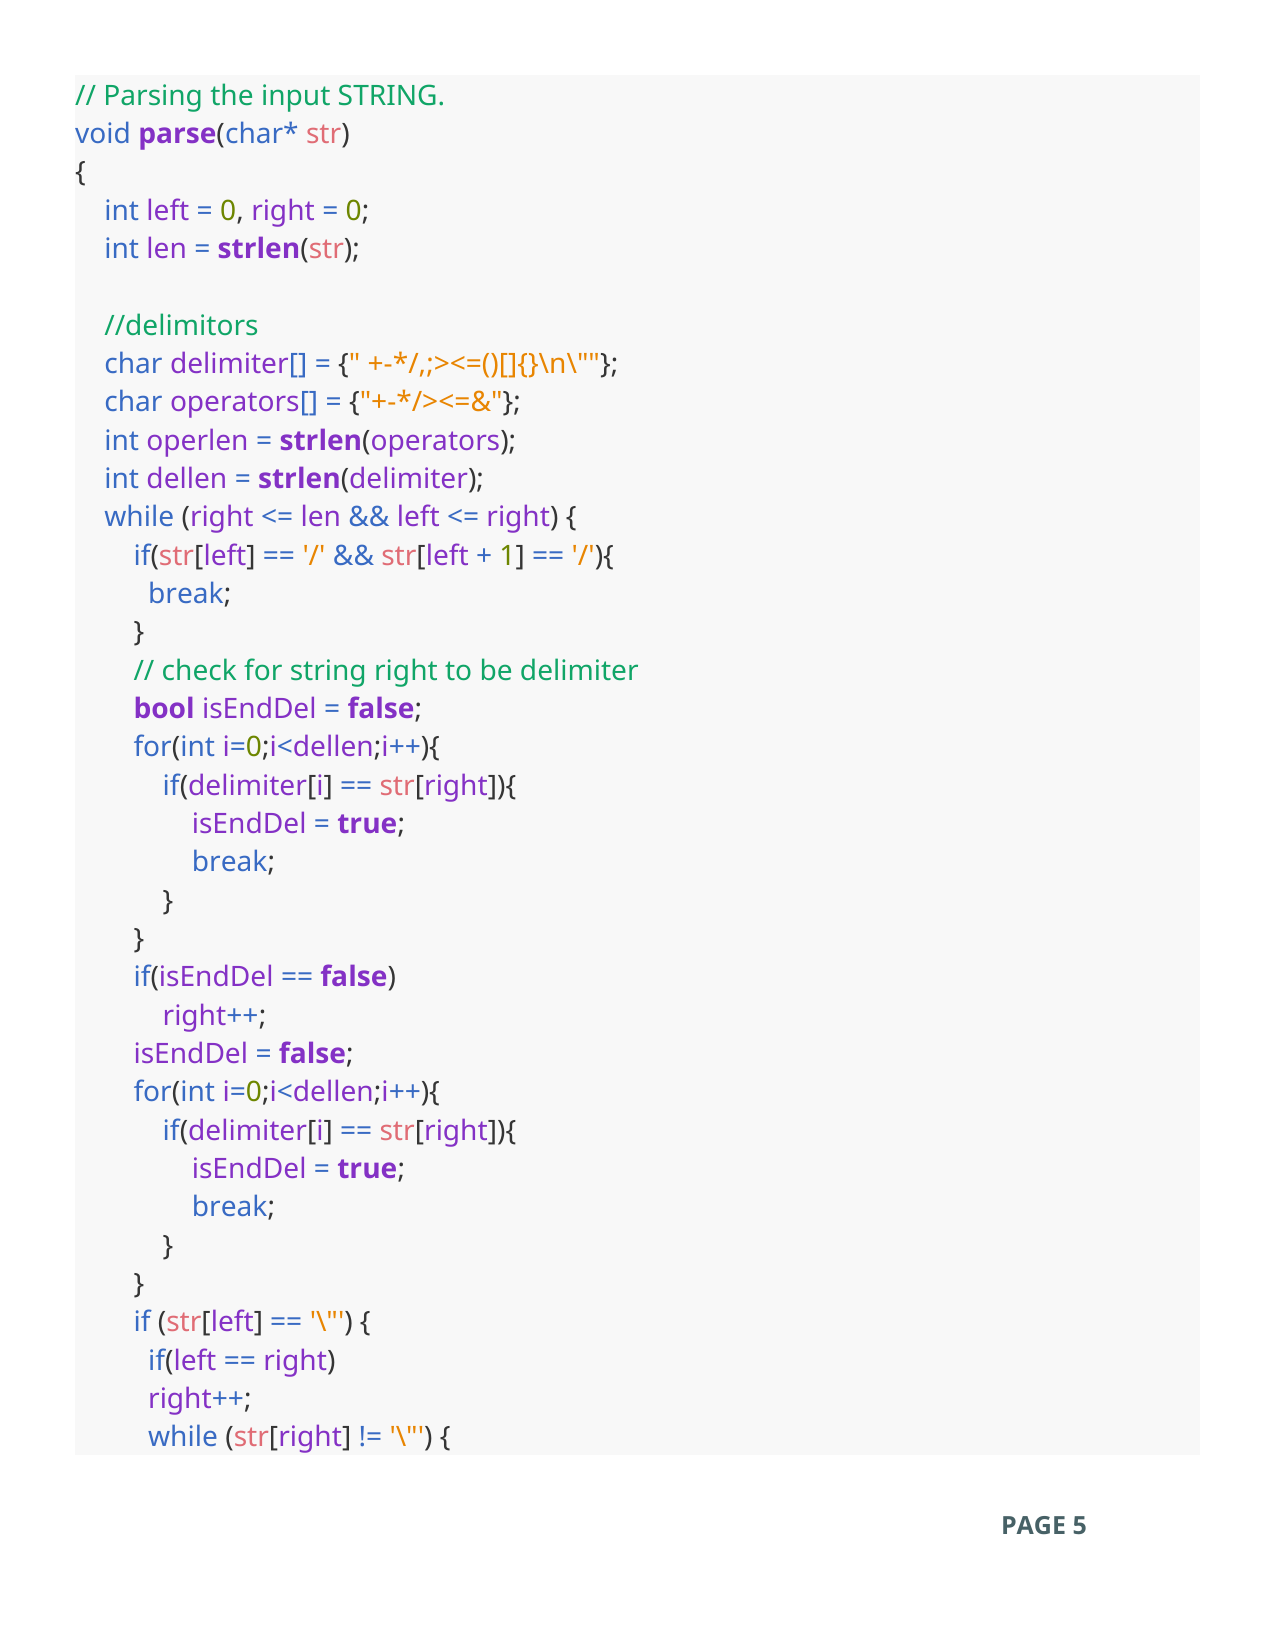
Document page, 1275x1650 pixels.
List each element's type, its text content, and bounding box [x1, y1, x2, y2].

text char operators[] = {"+-*/><=&"}; [75, 382, 1200, 420]
text int operlen = strlen(operators); [75, 420, 1200, 458]
text } [75, 1225, 1200, 1263]
text for(int i=0;i<dellen;i++){ [75, 1072, 1200, 1110]
text // Parsing the input STRING. [75, 75, 1200, 113]
text isEndDel = true; [75, 1148, 1200, 1187]
text void parse(char* str) [75, 113, 1200, 152]
text } [75, 1263, 1200, 1302]
text for(int i=0;i<dellen;i++){ [75, 727, 1200, 765]
text int len = strlen(str); [75, 228, 1200, 267]
text right++; [75, 1378, 1200, 1417]
text if(delimiter[i] == str[right]){ [75, 765, 1200, 803]
text if(delimiter[i] == str[right]){ [75, 1110, 1200, 1148]
text right++; [75, 995, 1200, 1033]
text // check for string right to be delimiter [75, 650, 1200, 688]
text { [75, 152, 1200, 190]
text if(isEndDel == false) [75, 957, 1200, 995]
text int left = 0, right = 0; [75, 190, 1200, 228]
text isEndDel = true; [75, 803, 1200, 842]
text } [75, 918, 1200, 957]
text break; [75, 573, 1200, 612]
text isEndDel = false; [75, 1033, 1200, 1072]
text bool isEndDel = false; [75, 688, 1200, 727]
text if (str[left] == '\"') { [75, 1302, 1200, 1340]
text while (str[right] != '\"') { [75, 1417, 1200, 1455]
text } [75, 880, 1200, 918]
text char delimiter[] = {" +-*/,;><=()[]{}\n\""}; [75, 343, 1200, 382]
text while (right <= len && left <= right) { [75, 497, 1200, 535]
text if(str[left] == '/' && str[left + 1] == '/'){ [75, 535, 1200, 573]
text break; [75, 842, 1200, 880]
text break; [75, 1187, 1200, 1225]
text if(left == right) [75, 1340, 1200, 1378]
text } [75, 612, 1200, 650]
text //delimitors [75, 305, 1200, 343]
text int dellen = strlen(delimiter); [75, 458, 1200, 497]
